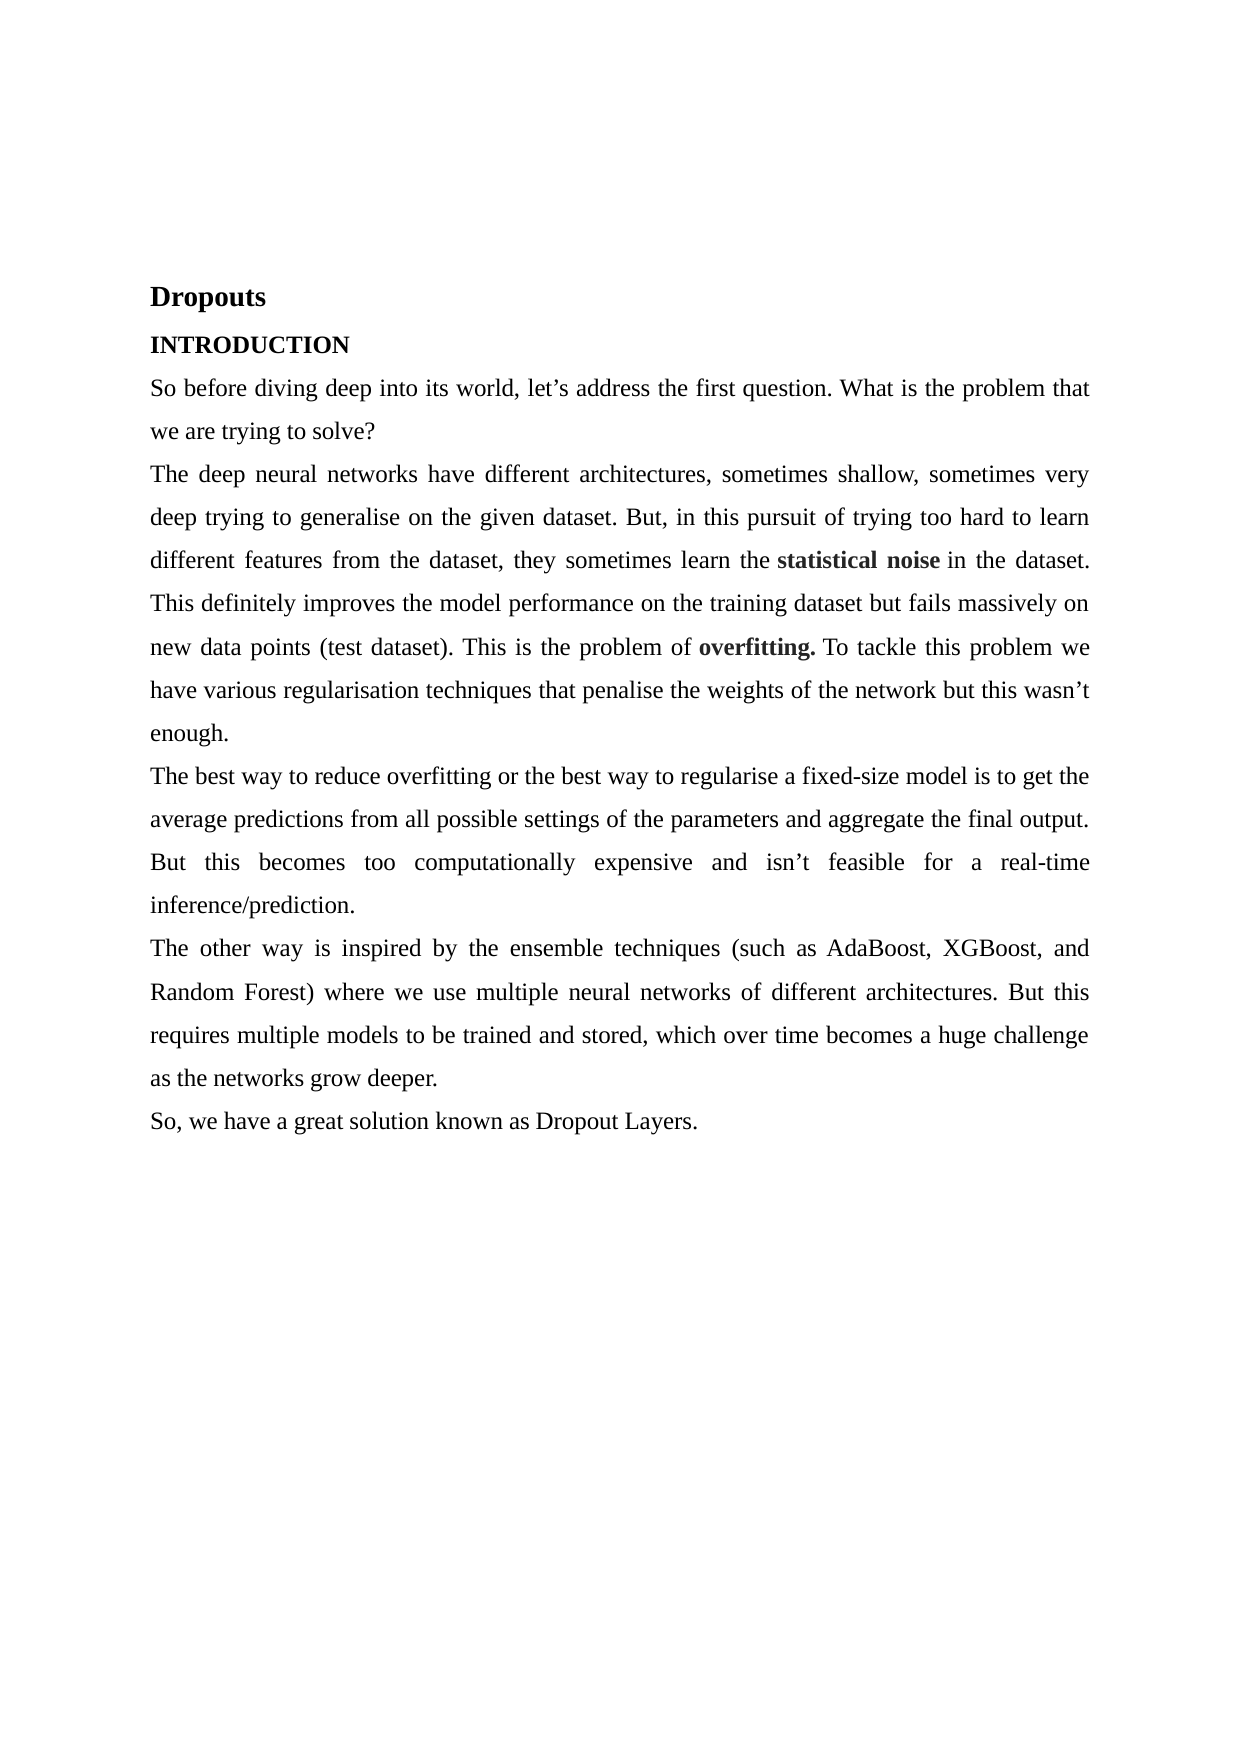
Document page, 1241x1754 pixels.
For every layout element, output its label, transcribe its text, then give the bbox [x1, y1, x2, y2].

text So, we have a great solution known as Dropout Layers. [150, 1106, 1090, 1135]
text The other way is inspired by the ensemble techniques (such as AdaBoost, XGBoost, and Random Forest) where we use multiple neural networks of different architectures. But this requires multiple models to be trained and stored, which over time becomes a huge challenge as the networks grow deeper. [150, 933, 1090, 1092]
text INTRODUCTION [150, 330, 1090, 358]
text The best way to reduce overfitting or the best way to regularise a fixed-size model is to get the average predictions from all possible settings of the parameters and aggregate the final output. But this becomes too computationally expensive and isn’t feasible for a real-time inference/prediction. [150, 761, 1090, 919]
text So before diving deep into its world, let’s address the first question. What is the problem that we are trying to solve? [150, 373, 1090, 445]
text Dropouts [150, 279, 1090, 313]
text The deep neural networks have different architectures, sometimes shallow, sometimes very deep trying to generalise on the given dataset. But, in this pursuit of trying too hard to learn different features from the dataset, they sometimes learn the statistical noise in the dataset. This definitely improves the model performance on the training dataset but fails massively on new data points (test dataset). This is the problem of overfitting. To tackle this problem we have various regularisation techniques that penalise the weights of the network but this wasn’t enough. [150, 459, 1090, 747]
